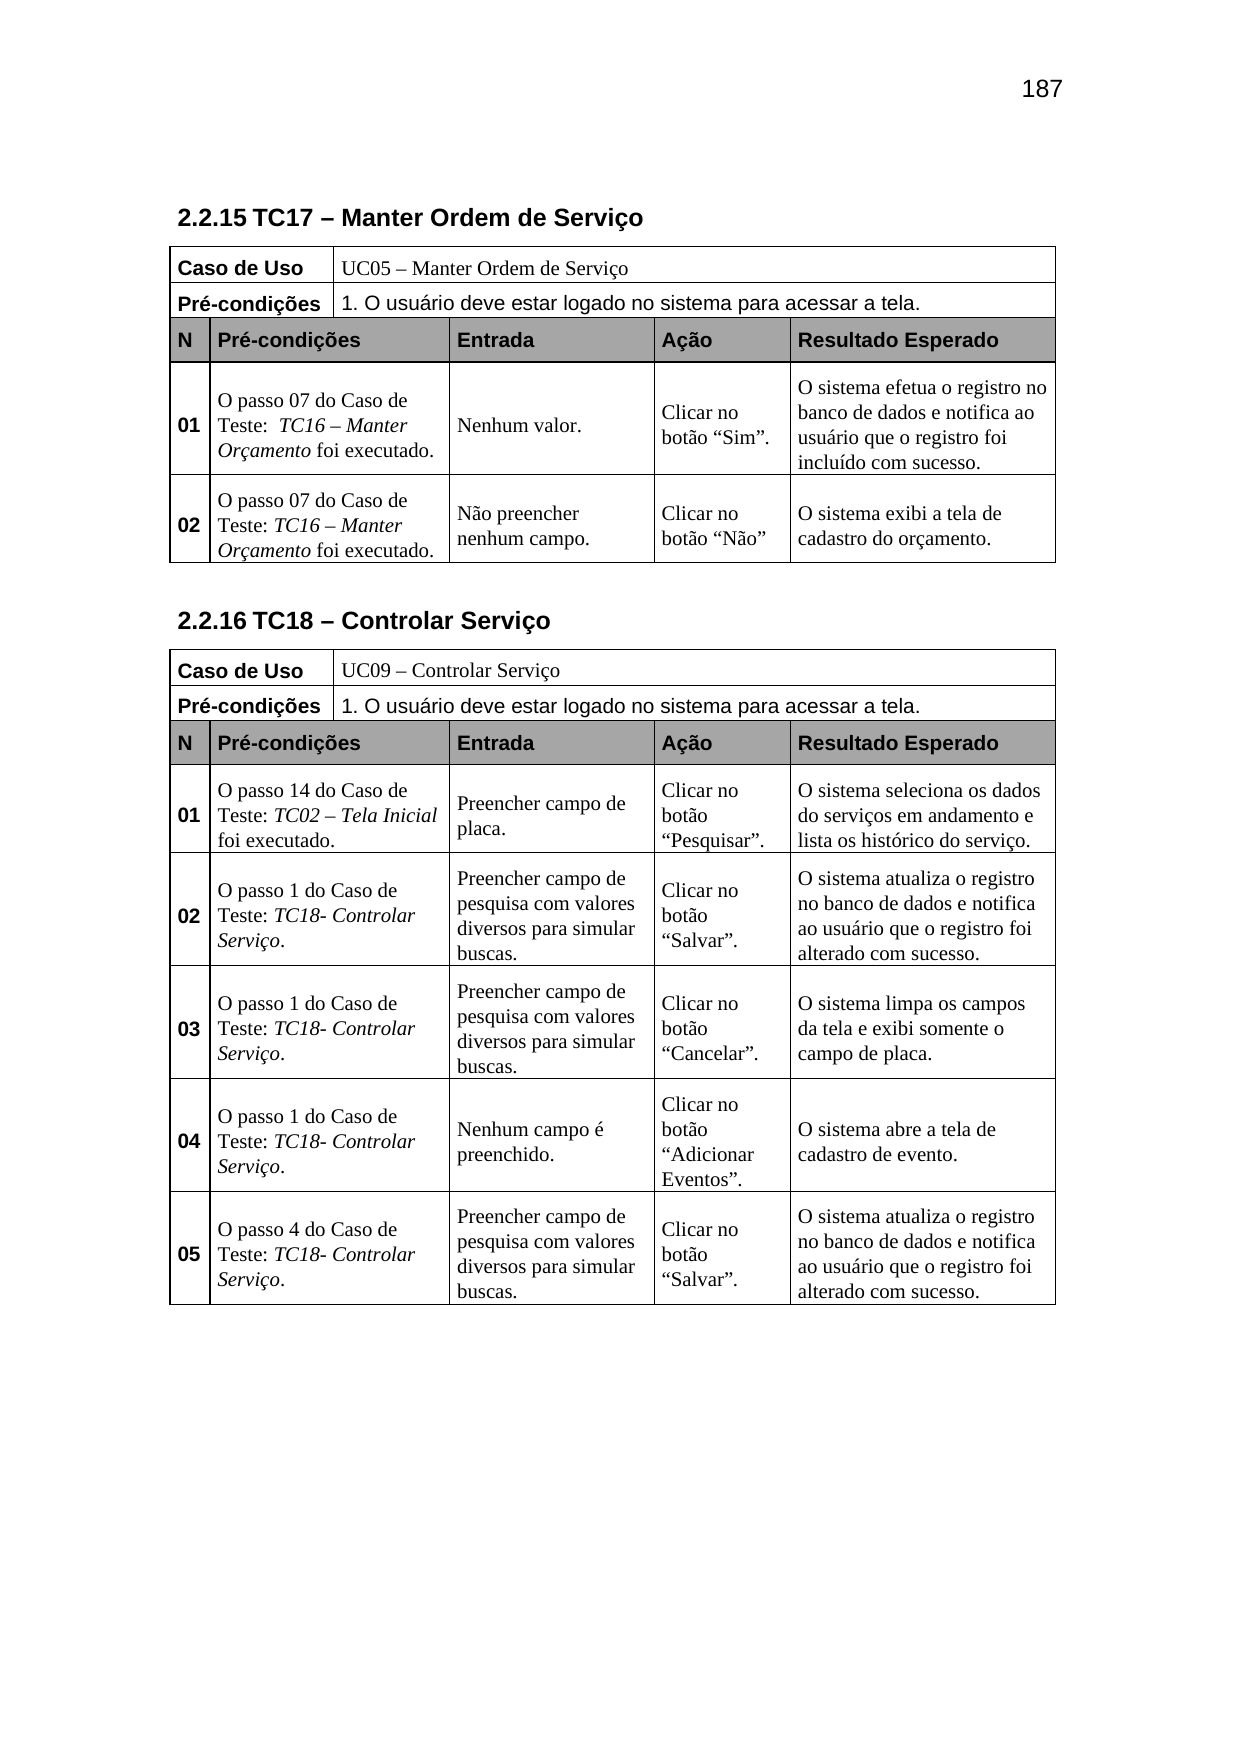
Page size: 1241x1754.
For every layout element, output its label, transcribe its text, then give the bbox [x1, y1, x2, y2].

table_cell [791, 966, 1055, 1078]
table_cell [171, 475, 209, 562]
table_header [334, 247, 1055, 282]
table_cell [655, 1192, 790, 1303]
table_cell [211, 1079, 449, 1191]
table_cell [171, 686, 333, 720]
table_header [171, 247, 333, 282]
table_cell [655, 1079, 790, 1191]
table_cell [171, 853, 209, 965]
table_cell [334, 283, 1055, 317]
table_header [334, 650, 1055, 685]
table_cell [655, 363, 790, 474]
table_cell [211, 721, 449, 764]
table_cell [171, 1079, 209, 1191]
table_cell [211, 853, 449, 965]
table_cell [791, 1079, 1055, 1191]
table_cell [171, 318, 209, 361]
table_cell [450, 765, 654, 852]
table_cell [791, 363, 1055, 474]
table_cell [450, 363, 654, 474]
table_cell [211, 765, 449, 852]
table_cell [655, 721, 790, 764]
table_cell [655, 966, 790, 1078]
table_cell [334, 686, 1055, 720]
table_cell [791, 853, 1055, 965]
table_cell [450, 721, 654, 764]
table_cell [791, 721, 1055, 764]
text TC17 – Manter Ordem de Serviço [177, 203, 1063, 232]
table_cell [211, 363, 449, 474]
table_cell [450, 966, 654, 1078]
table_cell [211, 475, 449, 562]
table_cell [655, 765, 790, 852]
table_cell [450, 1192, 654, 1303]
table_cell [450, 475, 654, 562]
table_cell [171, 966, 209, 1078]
text TC18 – Controlar Serviço [177, 606, 1063, 635]
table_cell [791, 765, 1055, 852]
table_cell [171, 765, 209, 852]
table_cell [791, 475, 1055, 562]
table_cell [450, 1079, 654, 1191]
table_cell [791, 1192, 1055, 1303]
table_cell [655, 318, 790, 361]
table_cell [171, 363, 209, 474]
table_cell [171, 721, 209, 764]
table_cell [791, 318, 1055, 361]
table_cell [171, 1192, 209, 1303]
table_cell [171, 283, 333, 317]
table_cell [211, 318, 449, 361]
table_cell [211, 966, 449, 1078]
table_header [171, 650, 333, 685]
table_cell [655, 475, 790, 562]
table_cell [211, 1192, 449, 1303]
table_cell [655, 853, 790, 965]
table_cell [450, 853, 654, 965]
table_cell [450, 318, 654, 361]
